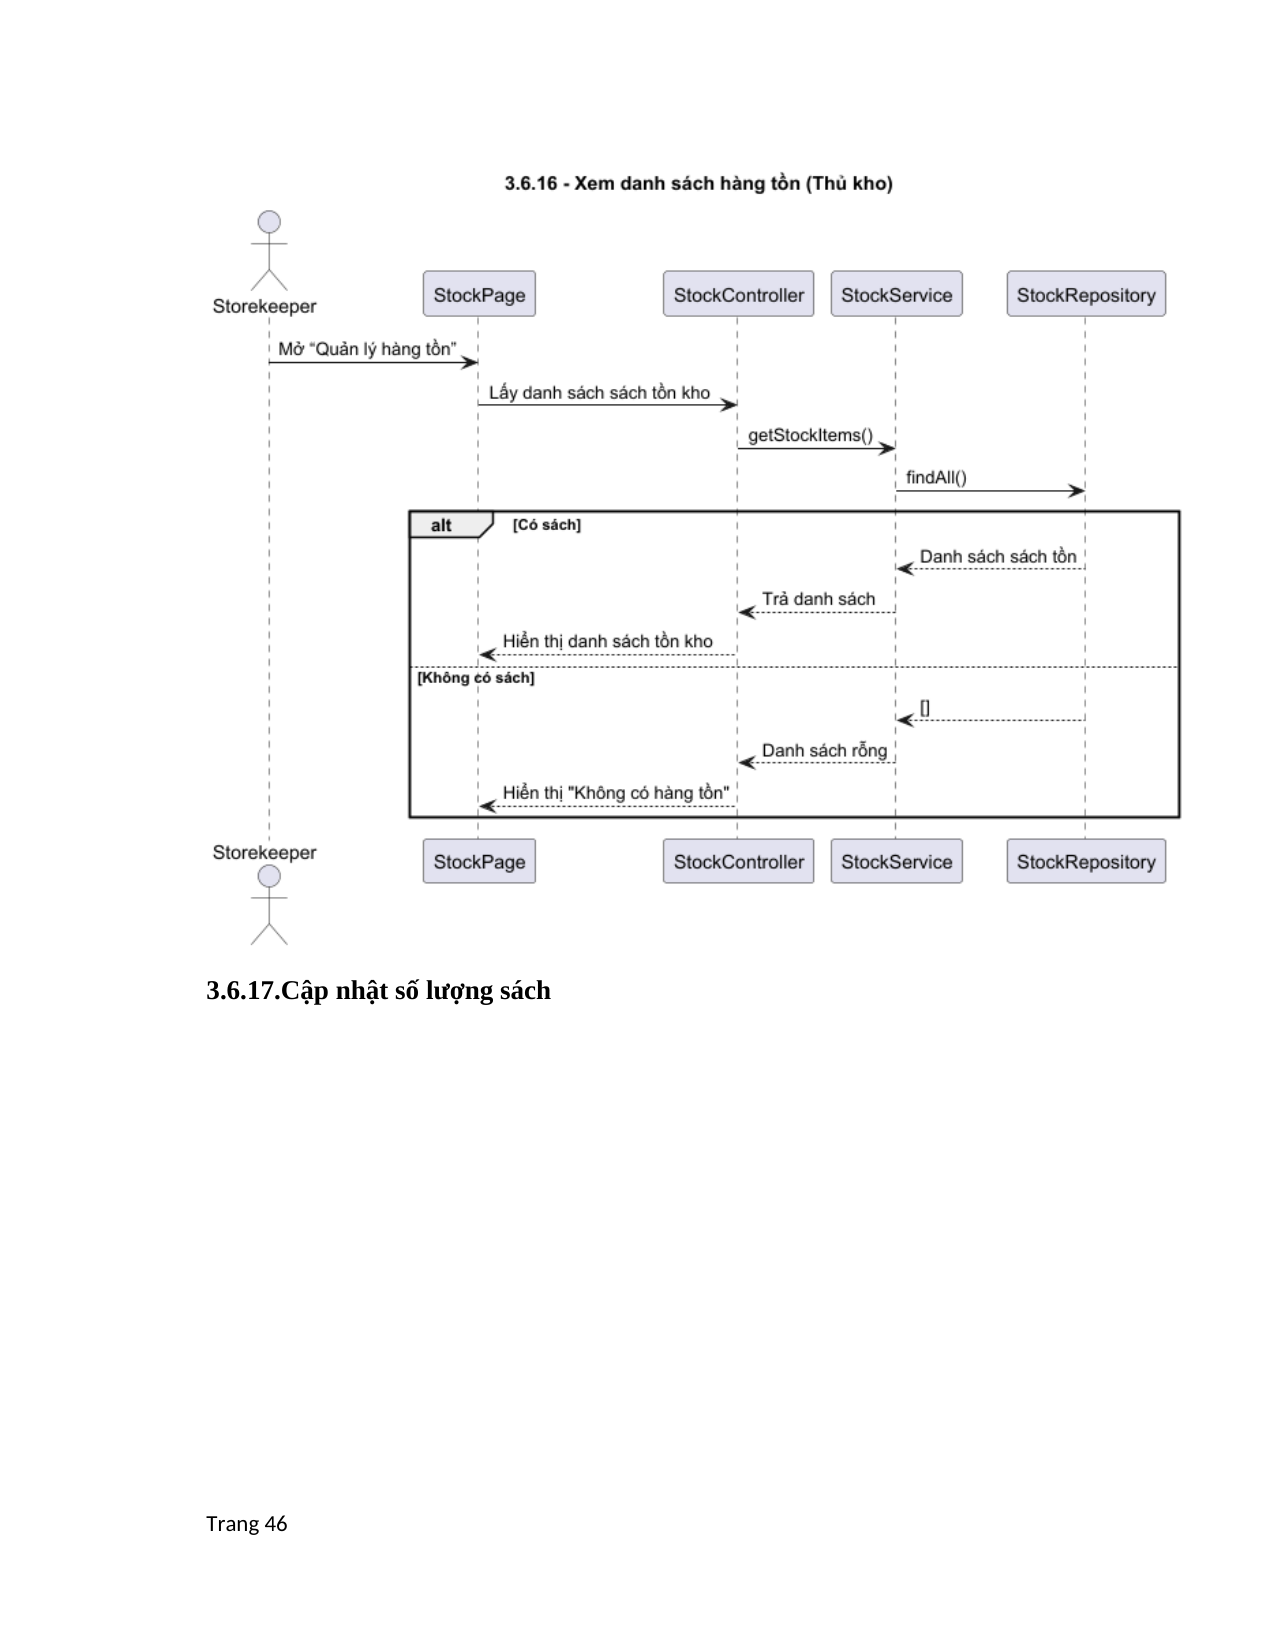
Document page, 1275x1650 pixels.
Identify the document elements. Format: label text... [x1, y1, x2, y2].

picture [206, 150, 1187, 952]
subtitle 3.6.17.Cập nhật số lượng sách [206, 979, 1187, 1004]
